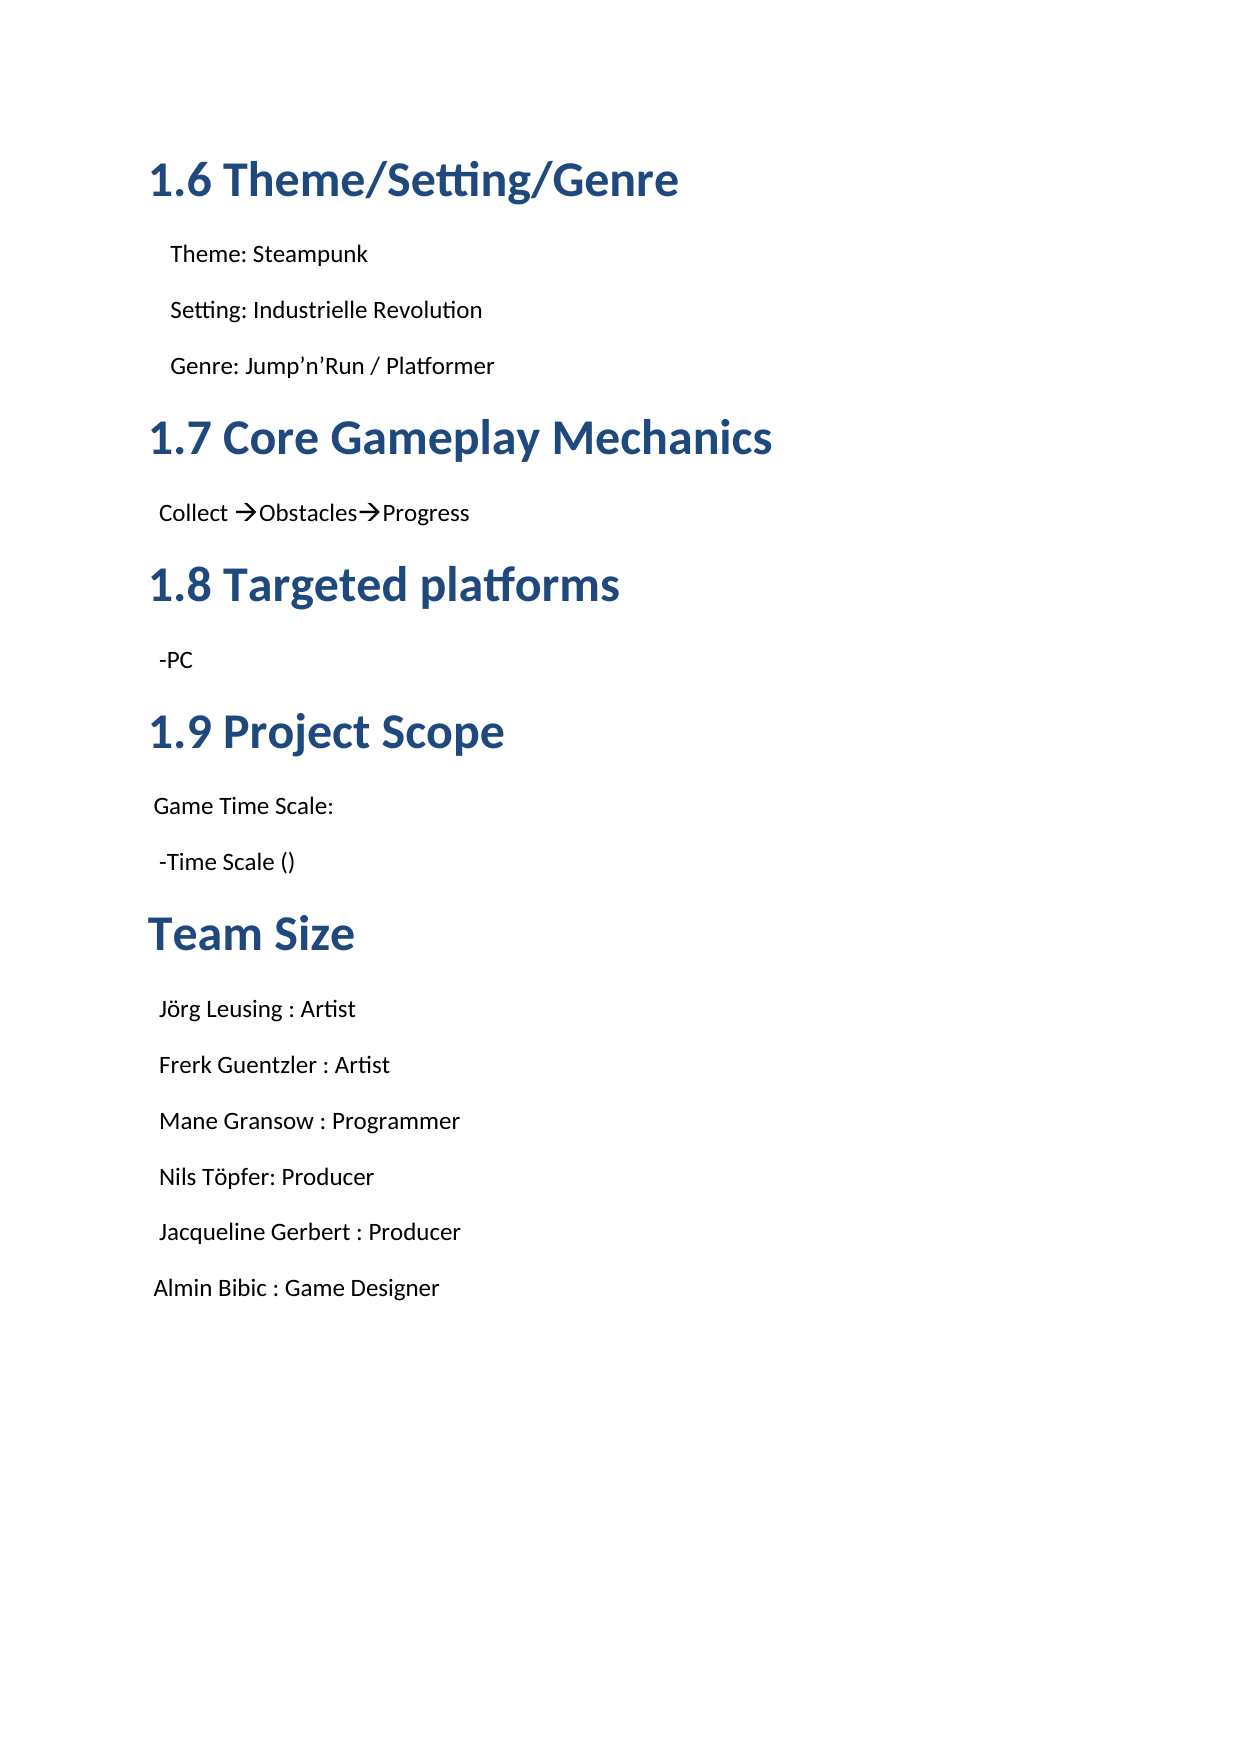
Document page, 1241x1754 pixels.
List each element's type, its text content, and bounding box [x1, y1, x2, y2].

text Game Time Scale: [148, 791, 1093, 821]
text Team Size [148, 902, 1093, 963]
text 1.7 Core Gameplay Mechanics [148, 406, 1093, 467]
text Almin Bibic : Game Designer [148, 1272, 1093, 1303]
text Genre: Jump’n’Run / Platformer [148, 350, 1093, 381]
text Jörg Leusing : Artist [148, 993, 1093, 1024]
text 1.9 Project Scope [148, 699, 1093, 761]
text Nils Töpfer: Producer [148, 1161, 1093, 1191]
text Theme: Steampunk [148, 238, 1093, 269]
text Collect ObstaclesProgress [148, 497, 1093, 527]
text 1.6 Theme/Setting/Genre [148, 148, 1093, 209]
text Frerk Guentzler : Artist [148, 1049, 1093, 1079]
text Mane Gransow : Programmer [148, 1105, 1093, 1135]
text Setting: Industrielle Revolution [148, 294, 1093, 325]
text -Time Scale () [148, 846, 1093, 877]
text -PC [148, 644, 1093, 674]
text 1.8 Targeted platforms [148, 553, 1093, 614]
text Jacqueline Gerbert : Producer [148, 1216, 1093, 1247]
